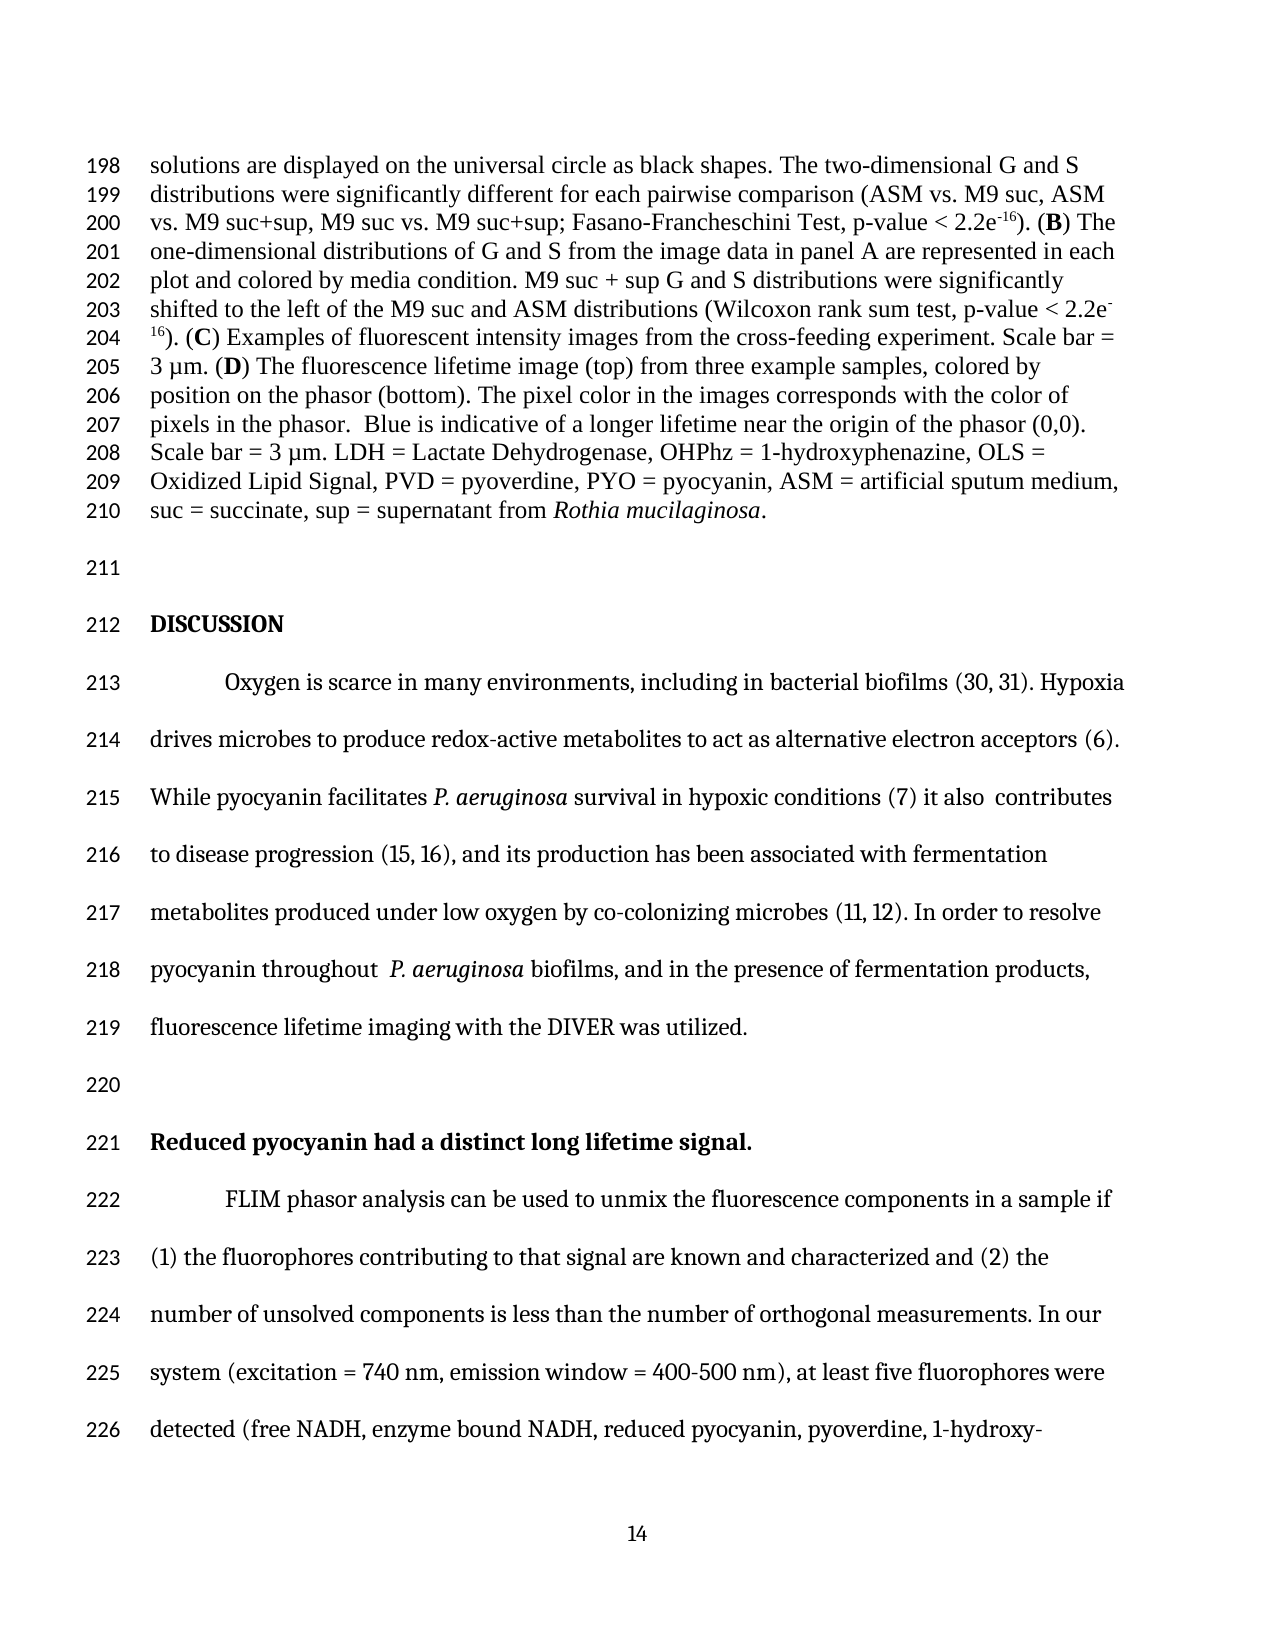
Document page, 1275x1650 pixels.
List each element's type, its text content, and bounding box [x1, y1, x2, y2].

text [150, 1185, 1125, 1444]
text DISCUSSION [150, 610, 1125, 639]
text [150, 150, 1125, 524]
text Oxygen is scarce in many environments, including in bacterial biofilms (30, 31). Hypoxia drives microbes to produce redox-active metabolites to act as alternative electron acceptors (6). While pyocyanin facilitates P. aeruginosa survival in hypoxic conditions (7) it also contributes to disease progression (15, 16), and its production has been associated with fermentation metabolites produced under low oxygen by co-colonizing microbes (11, 12). In order to resolve pyocyanin throughout P. aeruginosa biofilms, and in the presence of fermentation products, fluorescence lifetime imaging with the DIVER was utilized. [150, 668, 1125, 1042]
text Reduced pyocyanin had a distinct long lifetime signal. [150, 1128, 1125, 1157]
